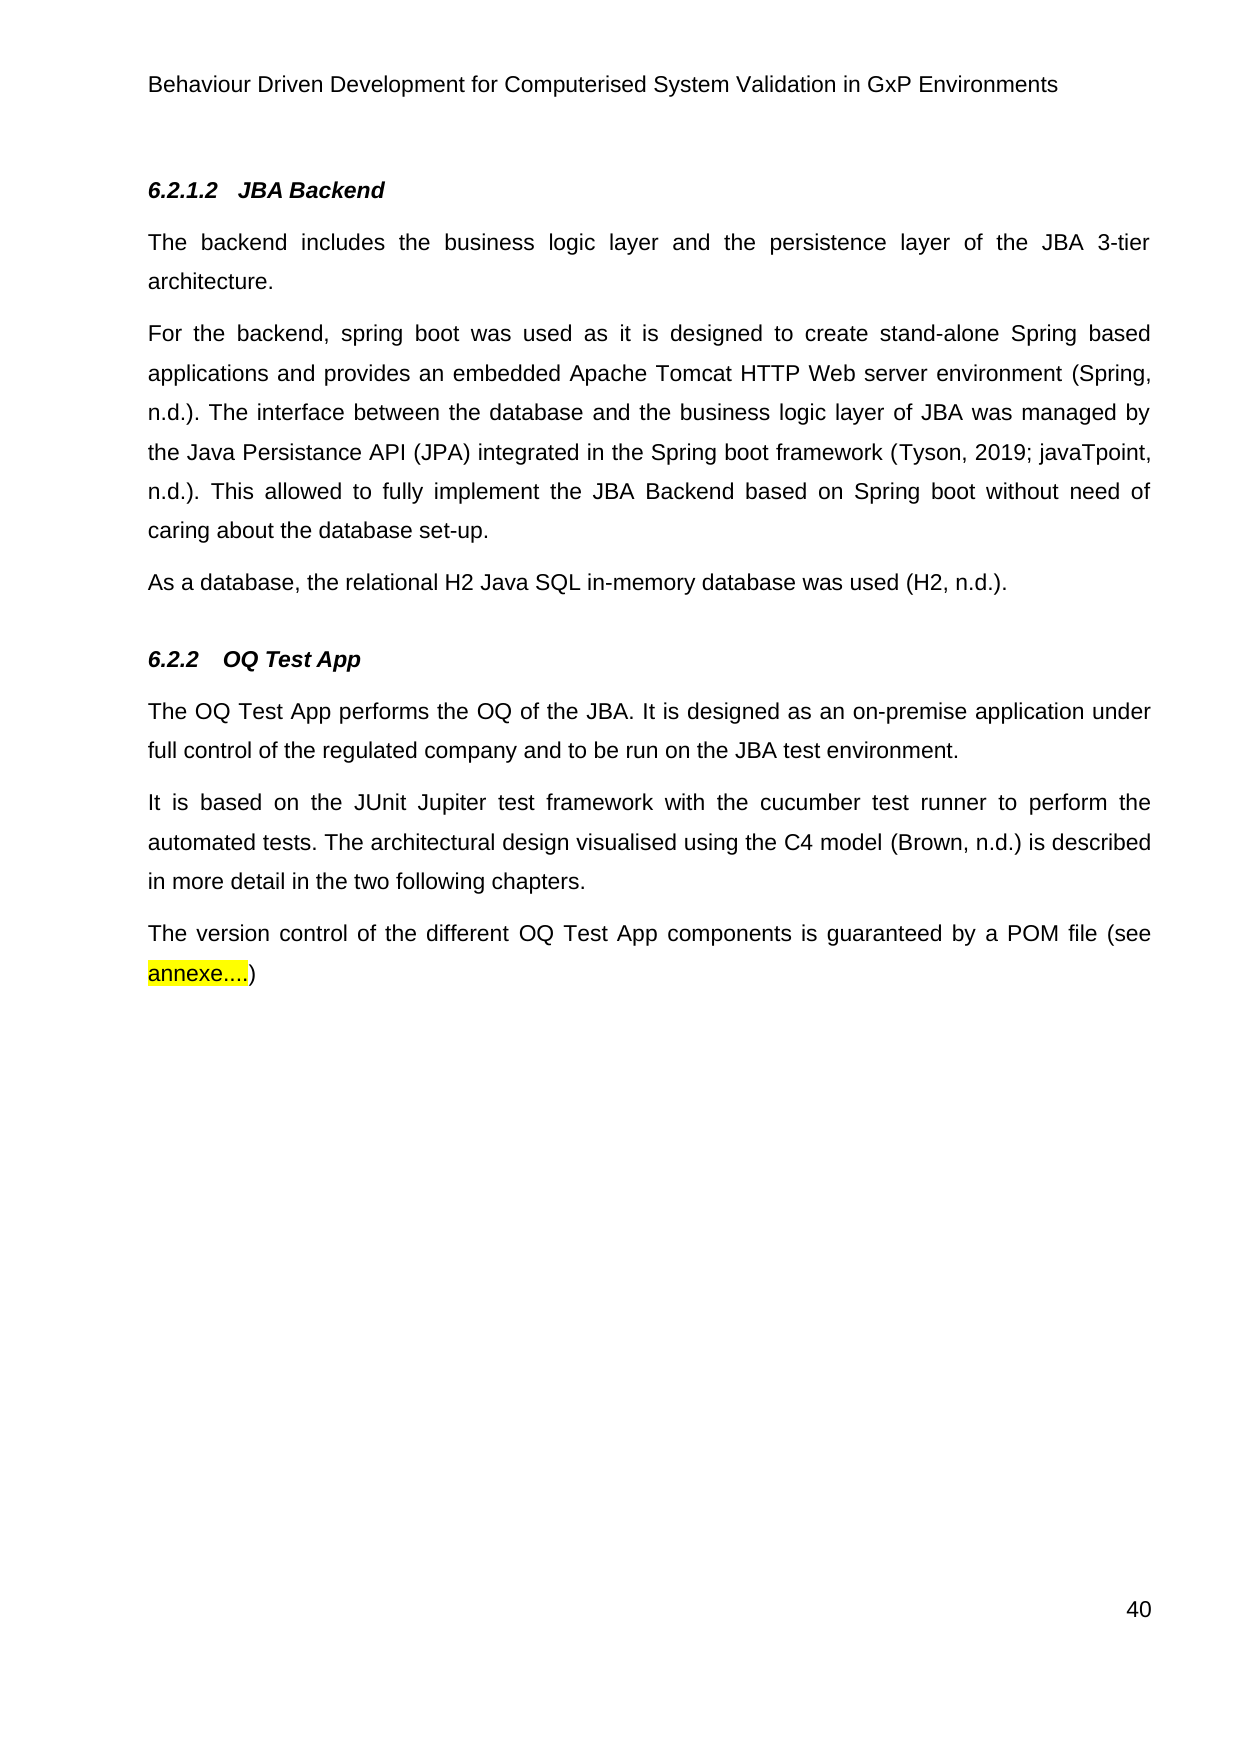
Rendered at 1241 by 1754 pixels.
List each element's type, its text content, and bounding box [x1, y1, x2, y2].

subtitle JBA Backend [148, 177, 1152, 203]
text As a database, the relational H2 Java SQL in-memory database was used (H2, n.d.). [148, 569, 1152, 596]
text The backend includes the business logic layer and the persistence layer of the JBA 3-tier architecture. [148, 228, 1152, 294]
text The version control of the different OQ Test App components is guaranteed by a POM file (see annexe....) [148, 920, 1152, 986]
subtitle OQ Test App [148, 646, 1152, 673]
text For the backend, spring boot was used as it is designed to create stand-alone Spring based applications and provides an embedded Apache Tomcat HTTP Web server environment (Spring, n.d.). The interface between the database and the business logic layer of JBA was managed by the Java Persistance API (JPA) integrated in the Spring boot framework (Tyson, 2019; javaTpoint, n.d.). This allowed to fully implement the JBA Backend based on Spring boot without need of caring about the database set-up. [148, 320, 1152, 544]
text The OQ Test App performs the OQ of the JBA. It is designed as an on-premise application under full control of the regulated company and to be run on the JBA test environment. [148, 698, 1152, 763]
text It is based on the JUnit Jupiter test framework with the cucumber test runner to perform the automated tests. The architectural design visualised using the C4 model (Brown, n.d.) is described in more detail in the two following chapters. [148, 789, 1152, 894]
